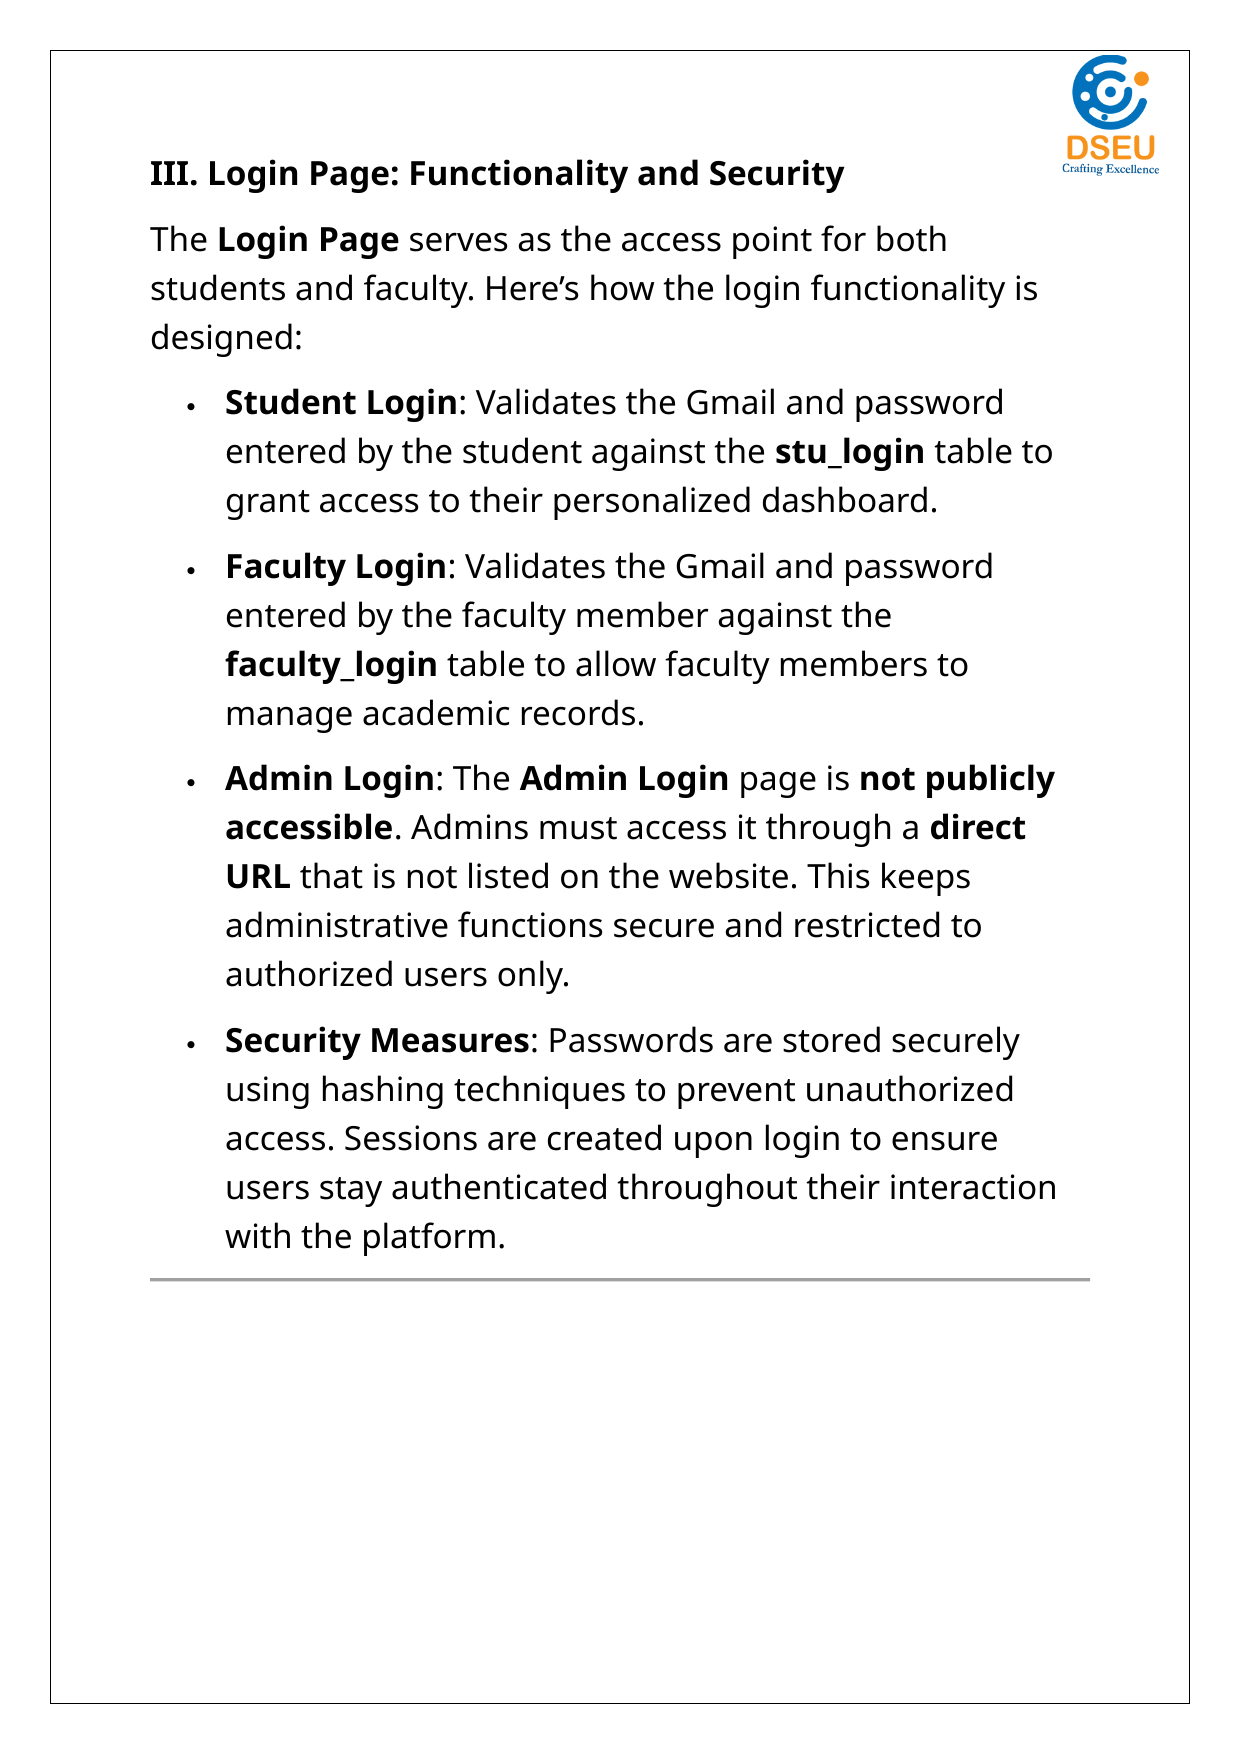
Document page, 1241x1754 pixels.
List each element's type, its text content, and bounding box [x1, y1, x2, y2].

list Admin Login: The Admin Login page is not publicly accessible. Admins must access it through a direct URL that is not listed on the website. This keeps administrative functions secure and restricted to authorized users only. [187, 755, 1090, 996]
list Student Login: Validates the Gmail and password entered by the student against the stu_login table to grant access to their personalized dashboard. [187, 379, 1090, 522]
list Faculty Login: Validates the Gmail and password entered by the faculty member against the faculty_login table to allow faculty members to manage academic records. [187, 543, 1090, 735]
text The Login Page serves as the access point for both students and faculty. Here’s how the login functionality is designed: [150, 216, 1090, 359]
list Security Measures: Passwords are stored securely using hashing techniques to prevent unauthorized access. Sessions are created upon login to ensure users stay authenticated throughout their interaction with the platform. [187, 1017, 1090, 1258]
text III. Login Page: Functionality and Security [150, 150, 1090, 195]
picture [1062, 55, 1159, 176]
